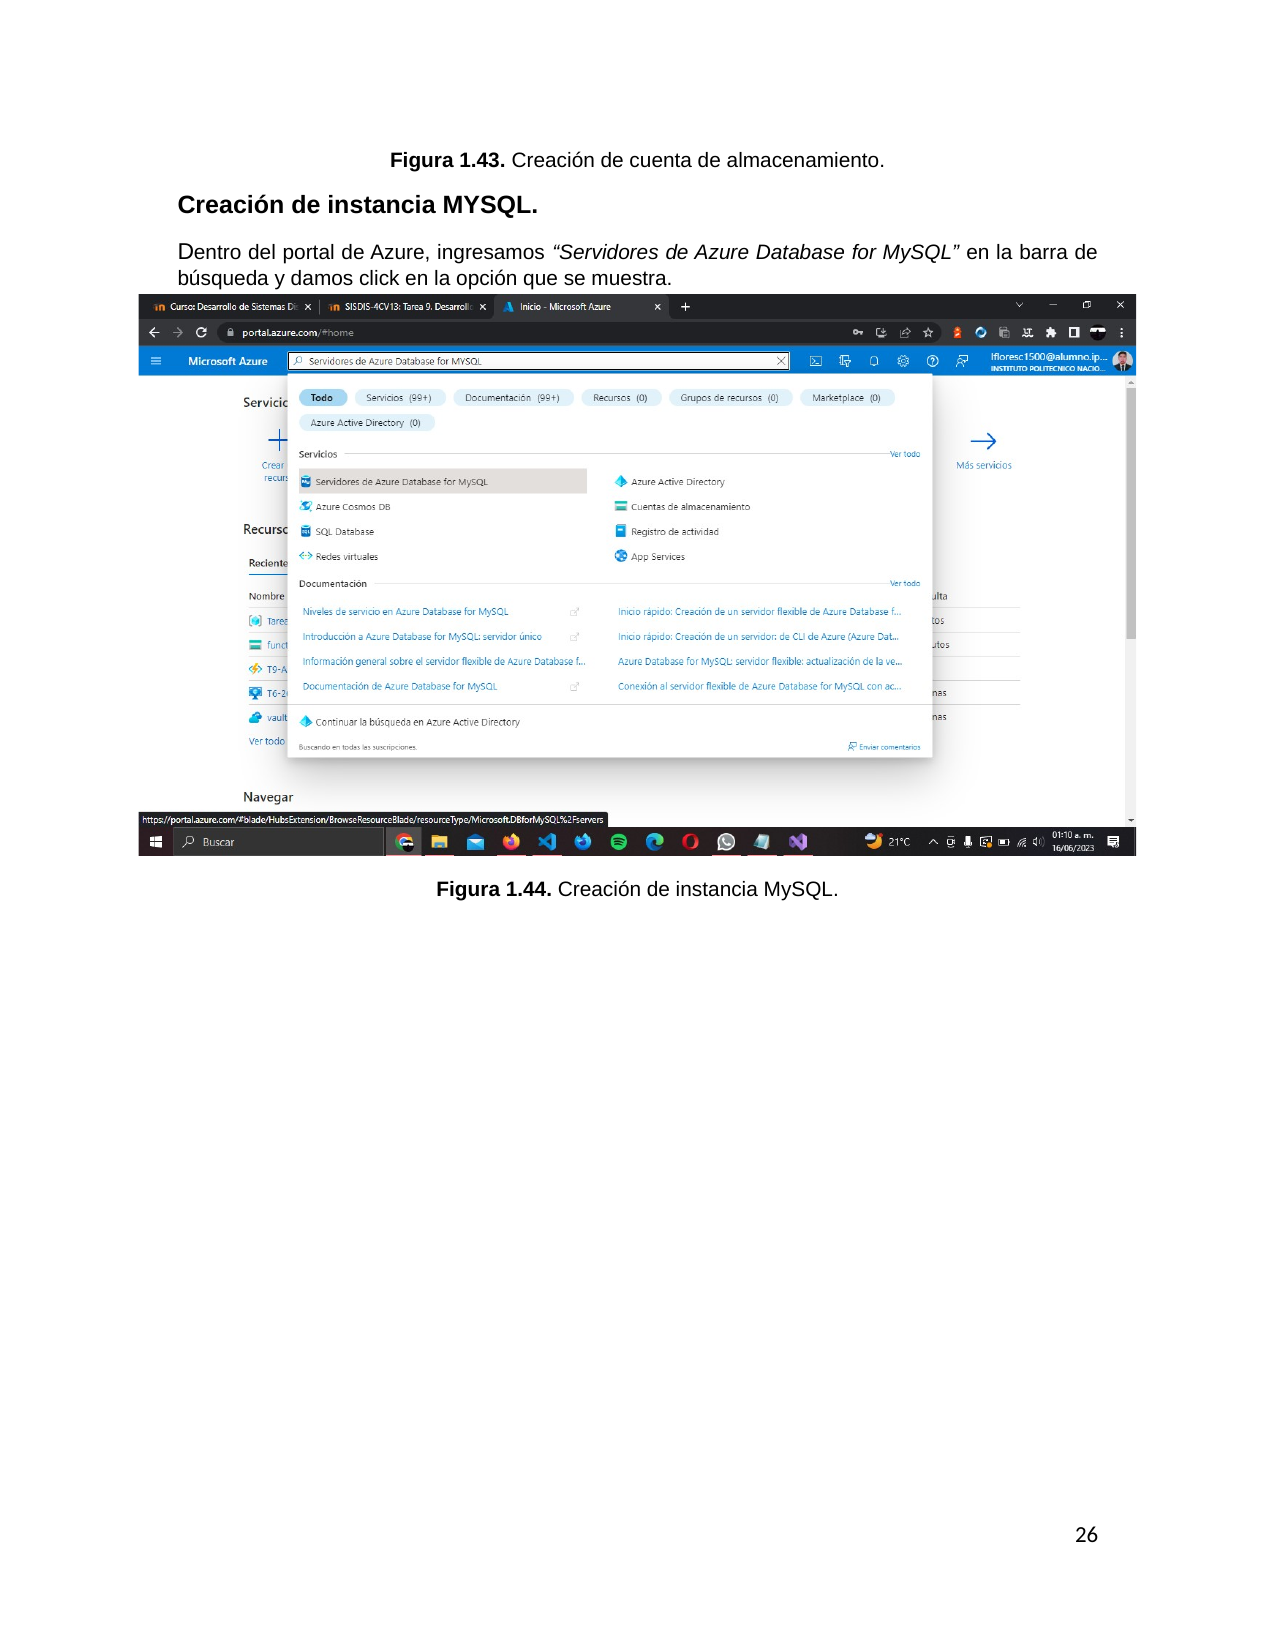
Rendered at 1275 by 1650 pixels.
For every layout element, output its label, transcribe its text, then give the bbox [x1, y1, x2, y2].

text Creación de instancia MYSQL. [177, 190, 1098, 219]
text Figura 1.43. Creación de cuenta de almacenamiento. [177, 148, 1098, 172]
picture [138, 294, 1137, 856]
text Dentro del portal de Azure, ingresamos “Servidores de Azure Database for MySQL” en la barra de búsqueda y damos click en la opción que se muestra. [177, 238, 1098, 290]
text Figura 1.44. Creación de instancia MySQL. [177, 877, 1098, 901]
